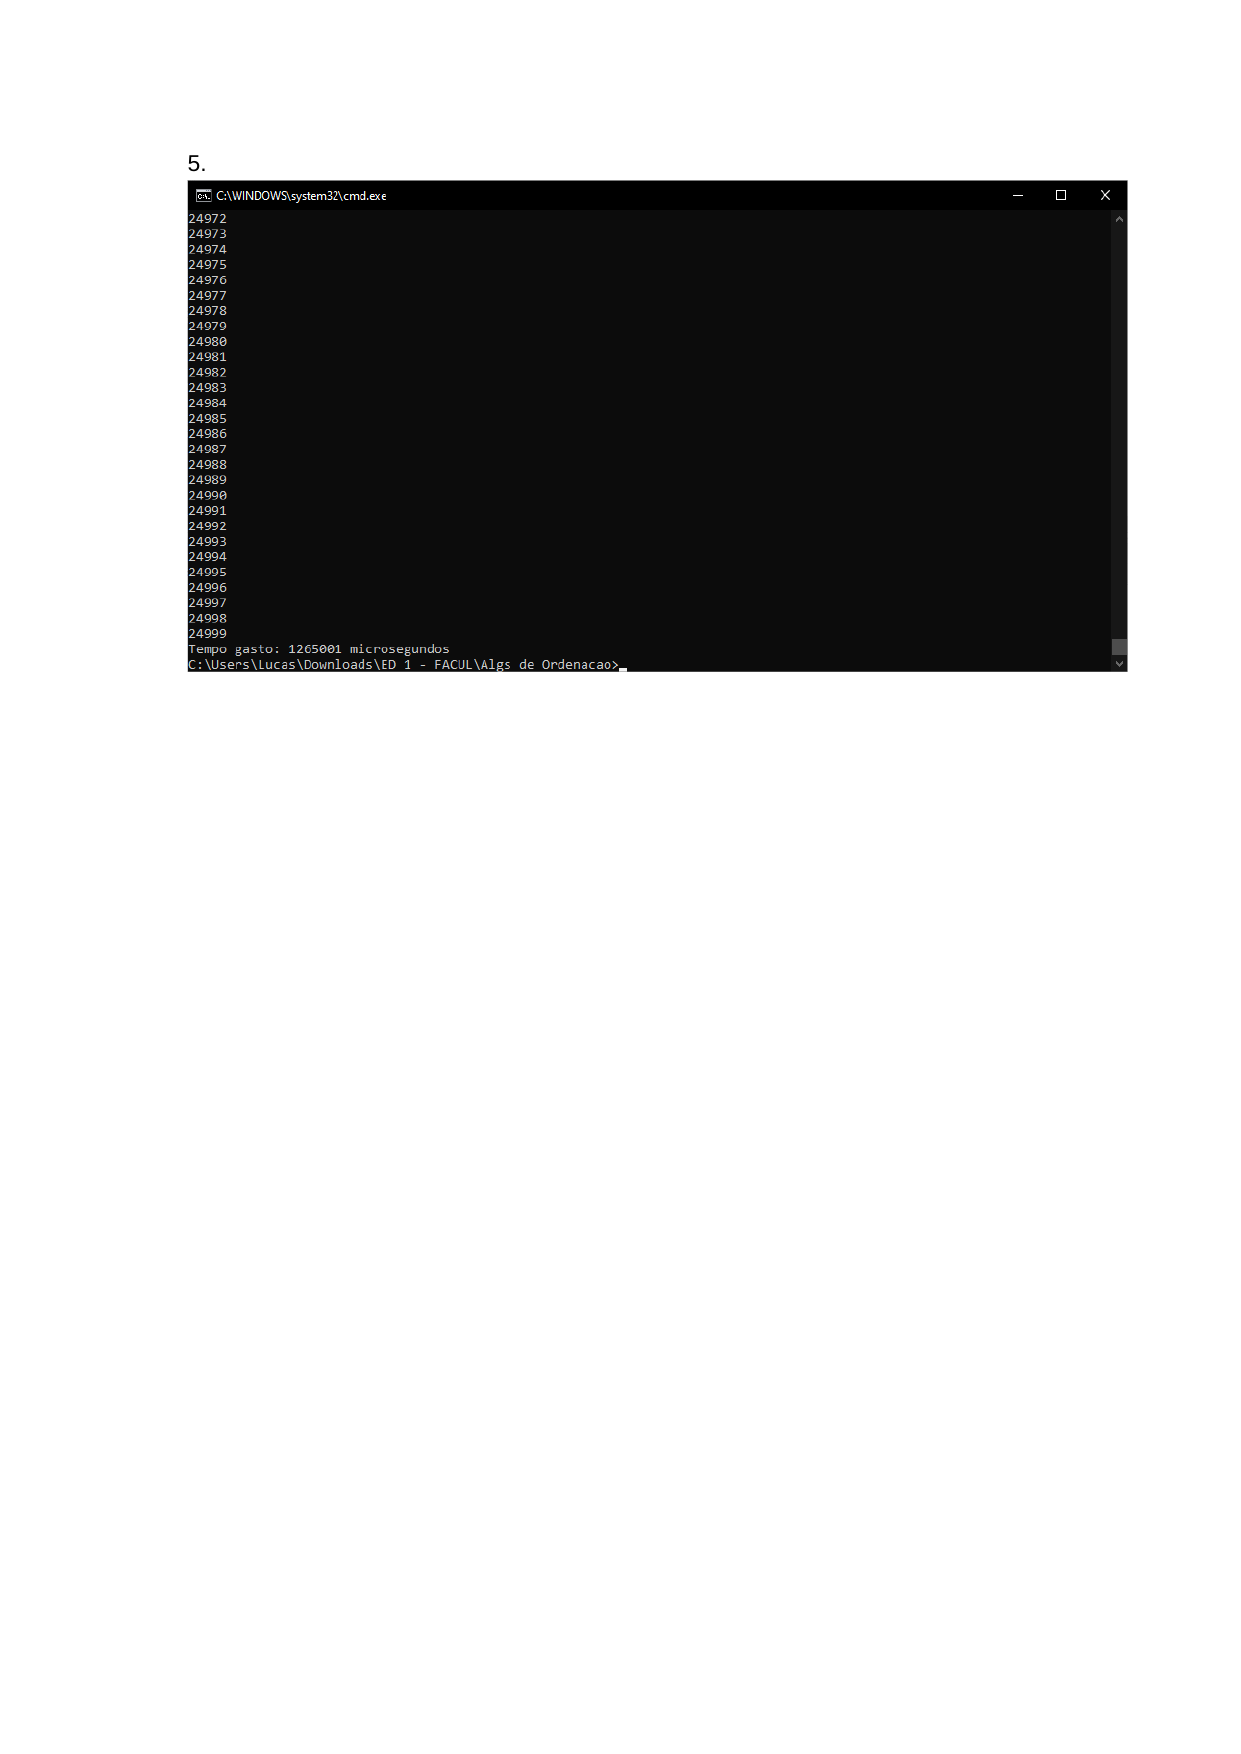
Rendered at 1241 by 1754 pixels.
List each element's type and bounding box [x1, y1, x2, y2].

picture [187, 180, 1128, 672]
